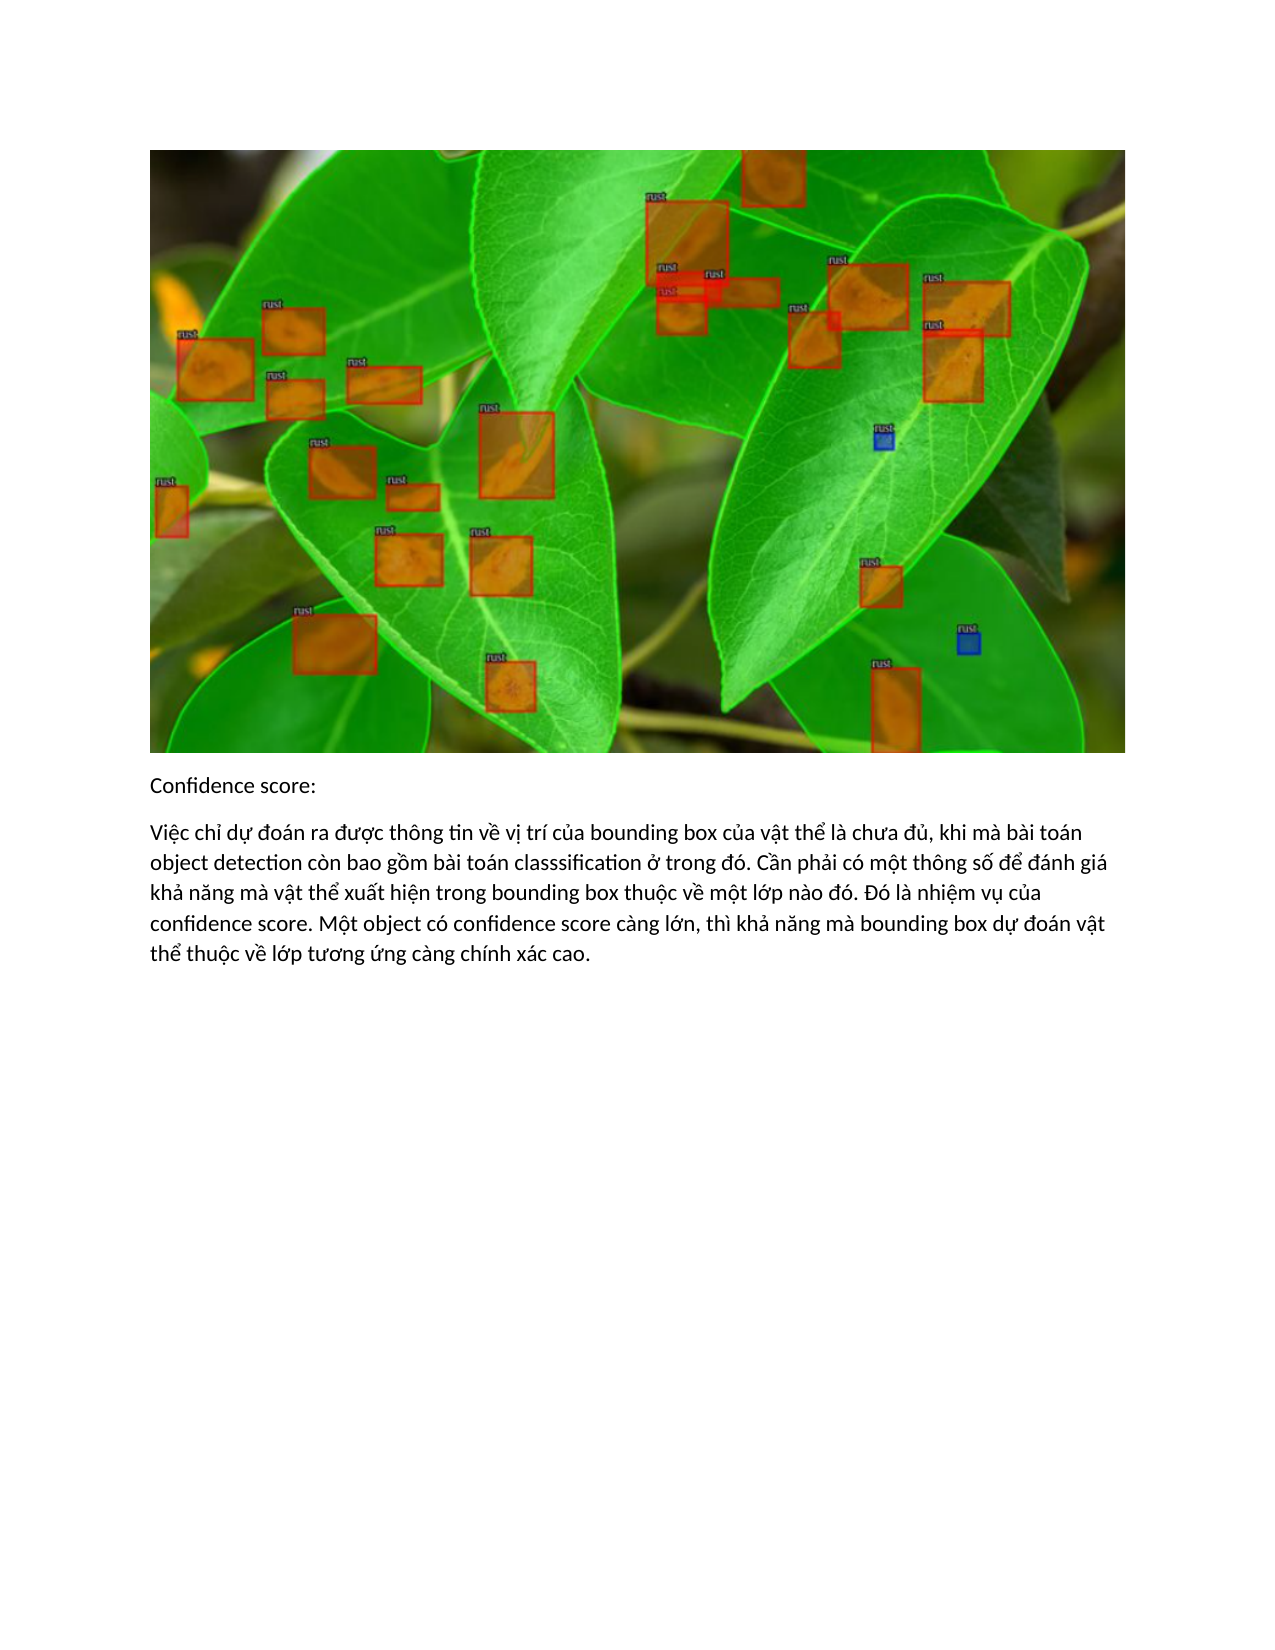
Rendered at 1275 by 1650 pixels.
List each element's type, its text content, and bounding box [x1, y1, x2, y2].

picture [150, 150, 1125, 753]
text Confidence score: [150, 771, 1125, 799]
text Việc chỉ dự đoán ra được thông tin về vị trí của bounding box của vật thể là chưa đủ, khi mà bài toán object detection còn bao gồm bài toán classsification ở trong đó. Cần phải có một thông số để đánh giá khả năng mà vật thể xuất hiện trong bounding box thuộc về một lớp nào đó. Đó là nhiệm vụ của confidence score. Một object có confidence score càng lớn, thì khả năng mà bounding box dự đoán vật thể thuộc về lớp tương ứng càng chính xác cao. [150, 818, 1125, 967]
